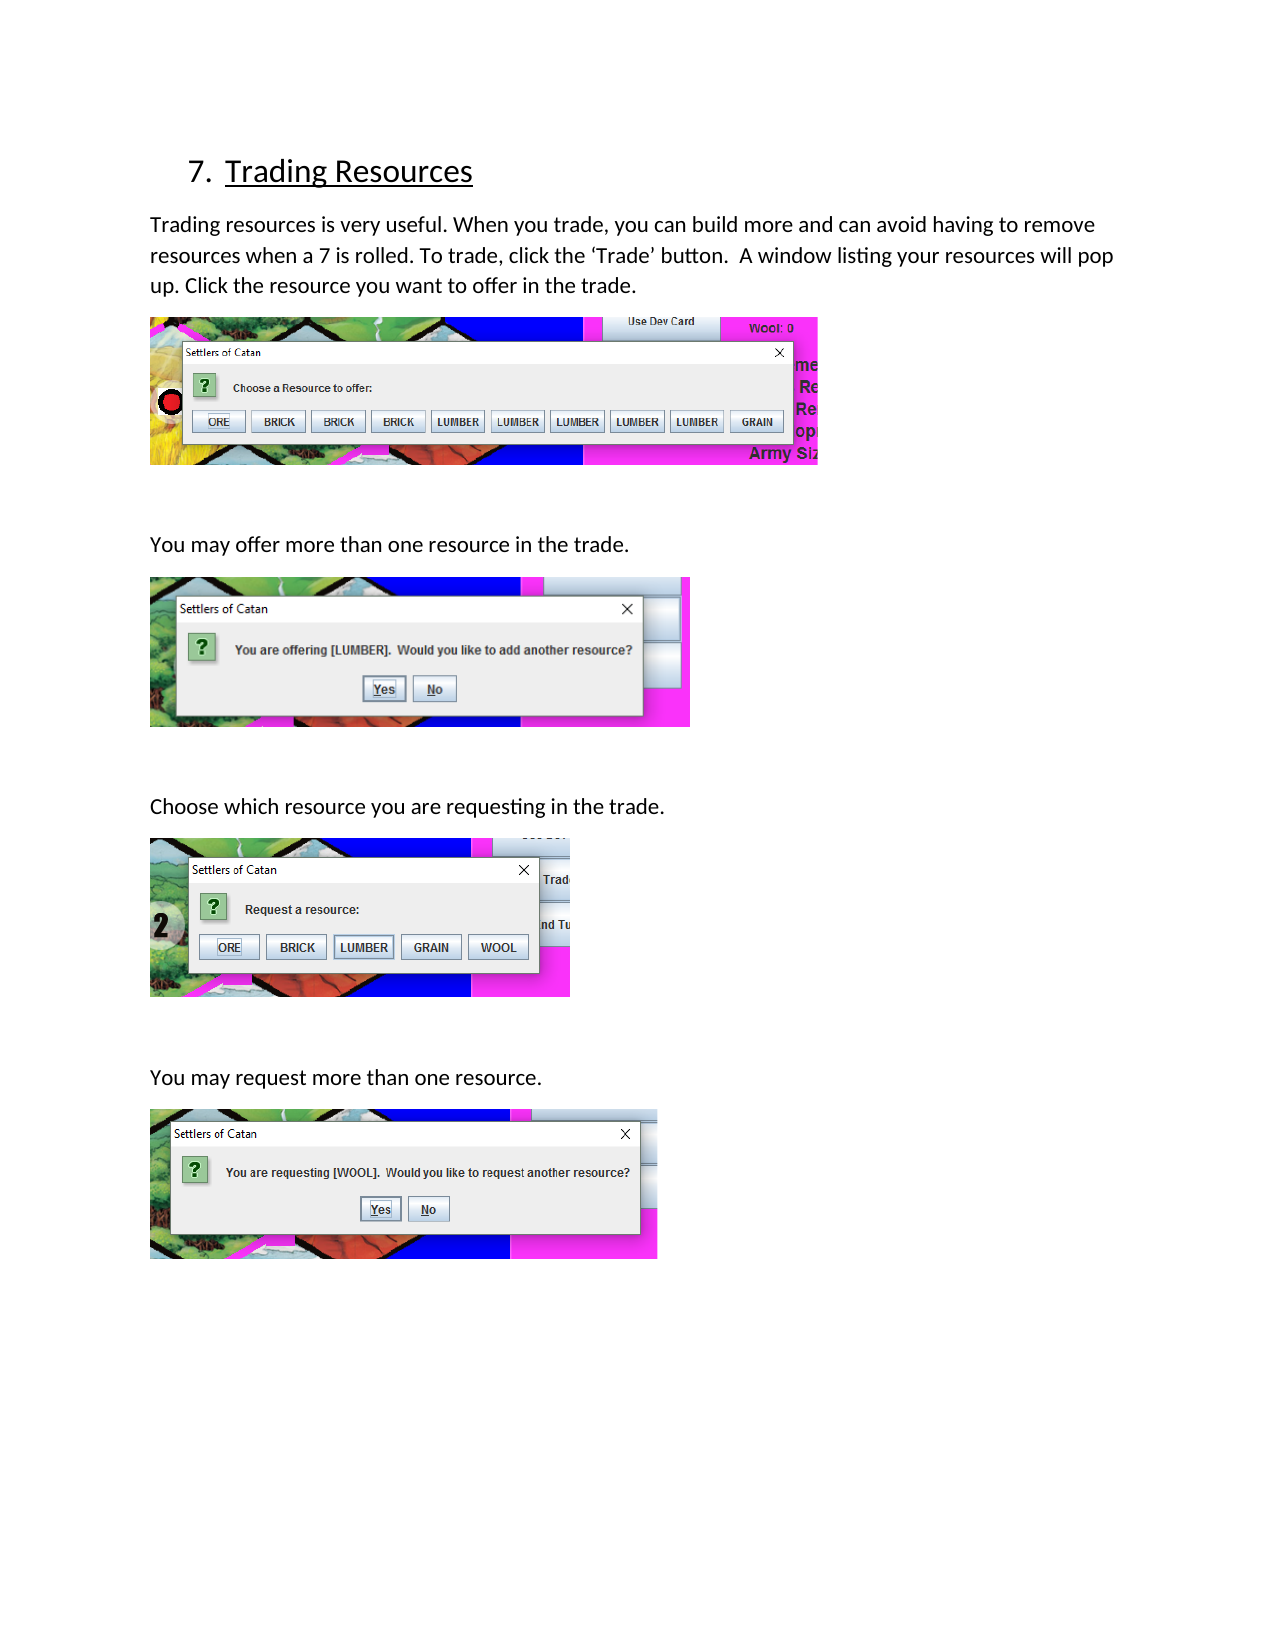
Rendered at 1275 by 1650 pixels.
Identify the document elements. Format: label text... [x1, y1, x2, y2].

picture [150, 577, 690, 727]
list Trading Resources [187, 150, 1125, 191]
text You may offer more than one resource in the trade. [150, 530, 1125, 558]
text Trading resources is very useful. When you trade, you can build more and can avoid having to remove resources when a 7 is rolled. To trade, click the ‘Trade’ button. A window listing your resources will pop up. Click the resource you want to offer in the trade. [150, 211, 1125, 299]
picture [150, 317, 818, 465]
text Choose which resource you are requesting in the trade. [150, 792, 1125, 820]
picture [150, 1109, 658, 1259]
text You may request more than one resource. [150, 1063, 1125, 1091]
picture [150, 838, 570, 997]
